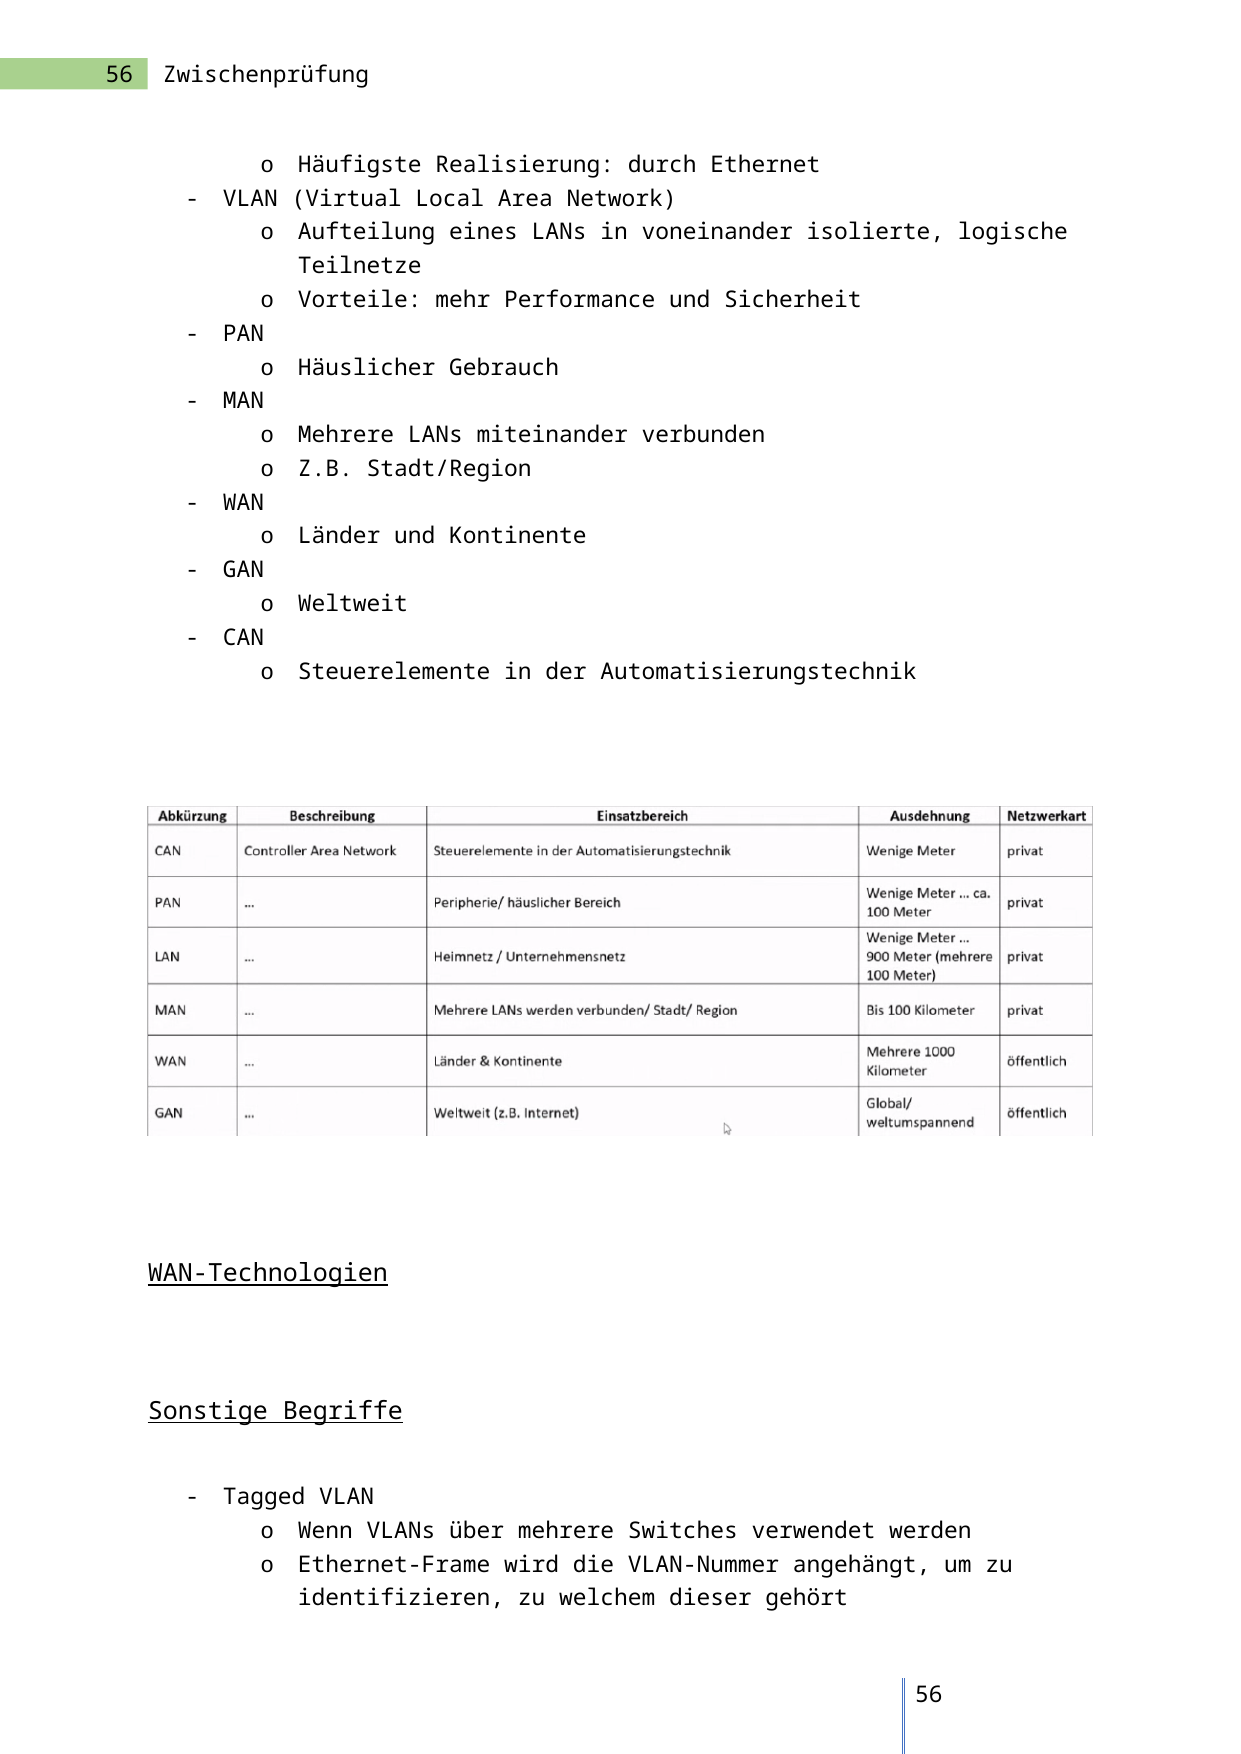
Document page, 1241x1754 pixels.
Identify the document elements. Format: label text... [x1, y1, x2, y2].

list Wenn VLANs über mehrere Switches verwendet werden [260, 1514, 1093, 1545]
list VLAN (Virtual Local Area Network) [185, 181, 1093, 213]
picture [147, 806, 1093, 1136]
list Häuslicher Gebrauch [260, 350, 1093, 382]
list Tagged VLAN [185, 1480, 1093, 1511]
list MAN [185, 384, 1093, 416]
list Mehrere LANs miteinander verbunden [260, 418, 1093, 449]
list Häufigste Realisierung: durch Ethernet [260, 148, 1093, 179]
list Weltweit [260, 587, 1093, 618]
list Ethernet-Frame wird die VLAN-Nummer angehängt, um zu identifizieren, zu welchem dieser gehört [260, 1547, 1093, 1613]
list GAN [185, 553, 1093, 584]
list WAN [185, 486, 1093, 517]
list Steuerelemente in der Automatisierungstechnik [260, 655, 1093, 686]
list Aufteilung eines LANs in voneinander isolierte, logische Teilnetze [260, 215, 1093, 280]
list CAN [185, 621, 1093, 652]
subtitle Sonstige Begriffe [148, 1393, 1093, 1427]
list Z.B. Stadt/Region [260, 452, 1093, 483]
list PAN [185, 317, 1093, 348]
list Vorteile: mehr Performance und Sicherheit [260, 283, 1093, 314]
list Länder und Kontinente [260, 519, 1093, 551]
subtitle WAN-Technologien [148, 1255, 1093, 1289]
